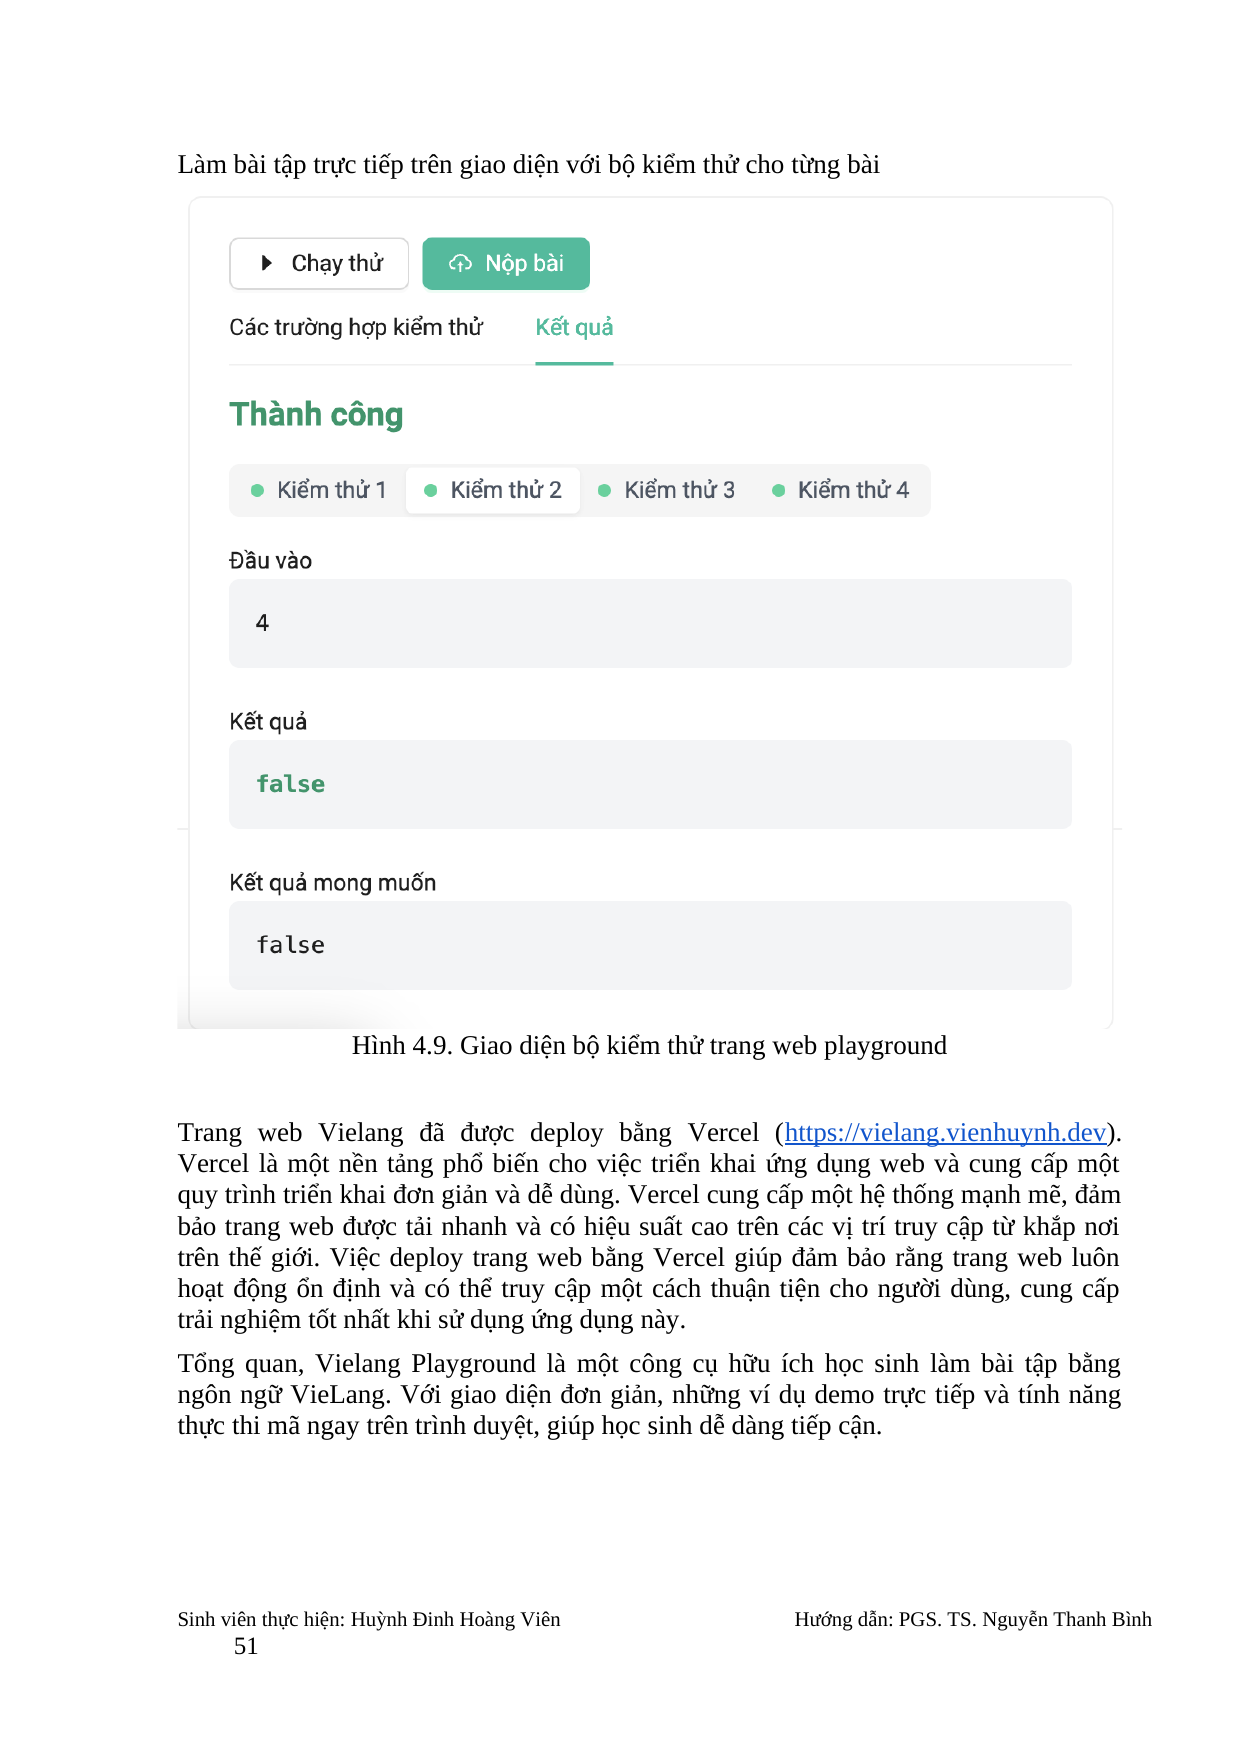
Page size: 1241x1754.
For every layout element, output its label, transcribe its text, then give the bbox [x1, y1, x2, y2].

text Trang web Vielang đã được deploy bằng Vercel (https://vielang.vienhuynh.dev). Vercel là một nền tảng phổ biến cho việc triển khai ứng dụng web và cung cấp một quy trình triển khai đơn giản và dễ dùng. Vercel cung cấp một hệ thống mạnh mẽ, đảm bảo trang web được tải nhanh và có hiệu suất cao trên các vị trí truy cập từ khắp nơi trên thế giới. Việc deploy trang web bằng Vercel giúp đảm bảo rằng trang web luôn hoạt động ổn định và có thể truy cập một cách thuận tiện cho người dùng, cung cấp trải nghiệm tốt nhất khi sử dụng ứng dụng này. [177, 1116, 1122, 1334]
text Hình 4.9. Giao diện bộ kiểm thử trang web playground [177, 1029, 1122, 1060]
text Tổng quan, Vielang Playground là một công cụ hữu ích học sinh làm bài tập bằng ngôn ngữ VieLang. Với giao diện đơn giản, những ví dụ demo trực tiếp và tính năng thực thi mã ngay trên trình duyệt, giúp học sinh dễ dàng tiếp cận. [177, 1347, 1122, 1440]
picture [177, 191, 1123, 1029]
text Làm bài tập trực tiếp trên giao diện với bộ kiểm thử cho từng bài [177, 148, 1122, 179]
